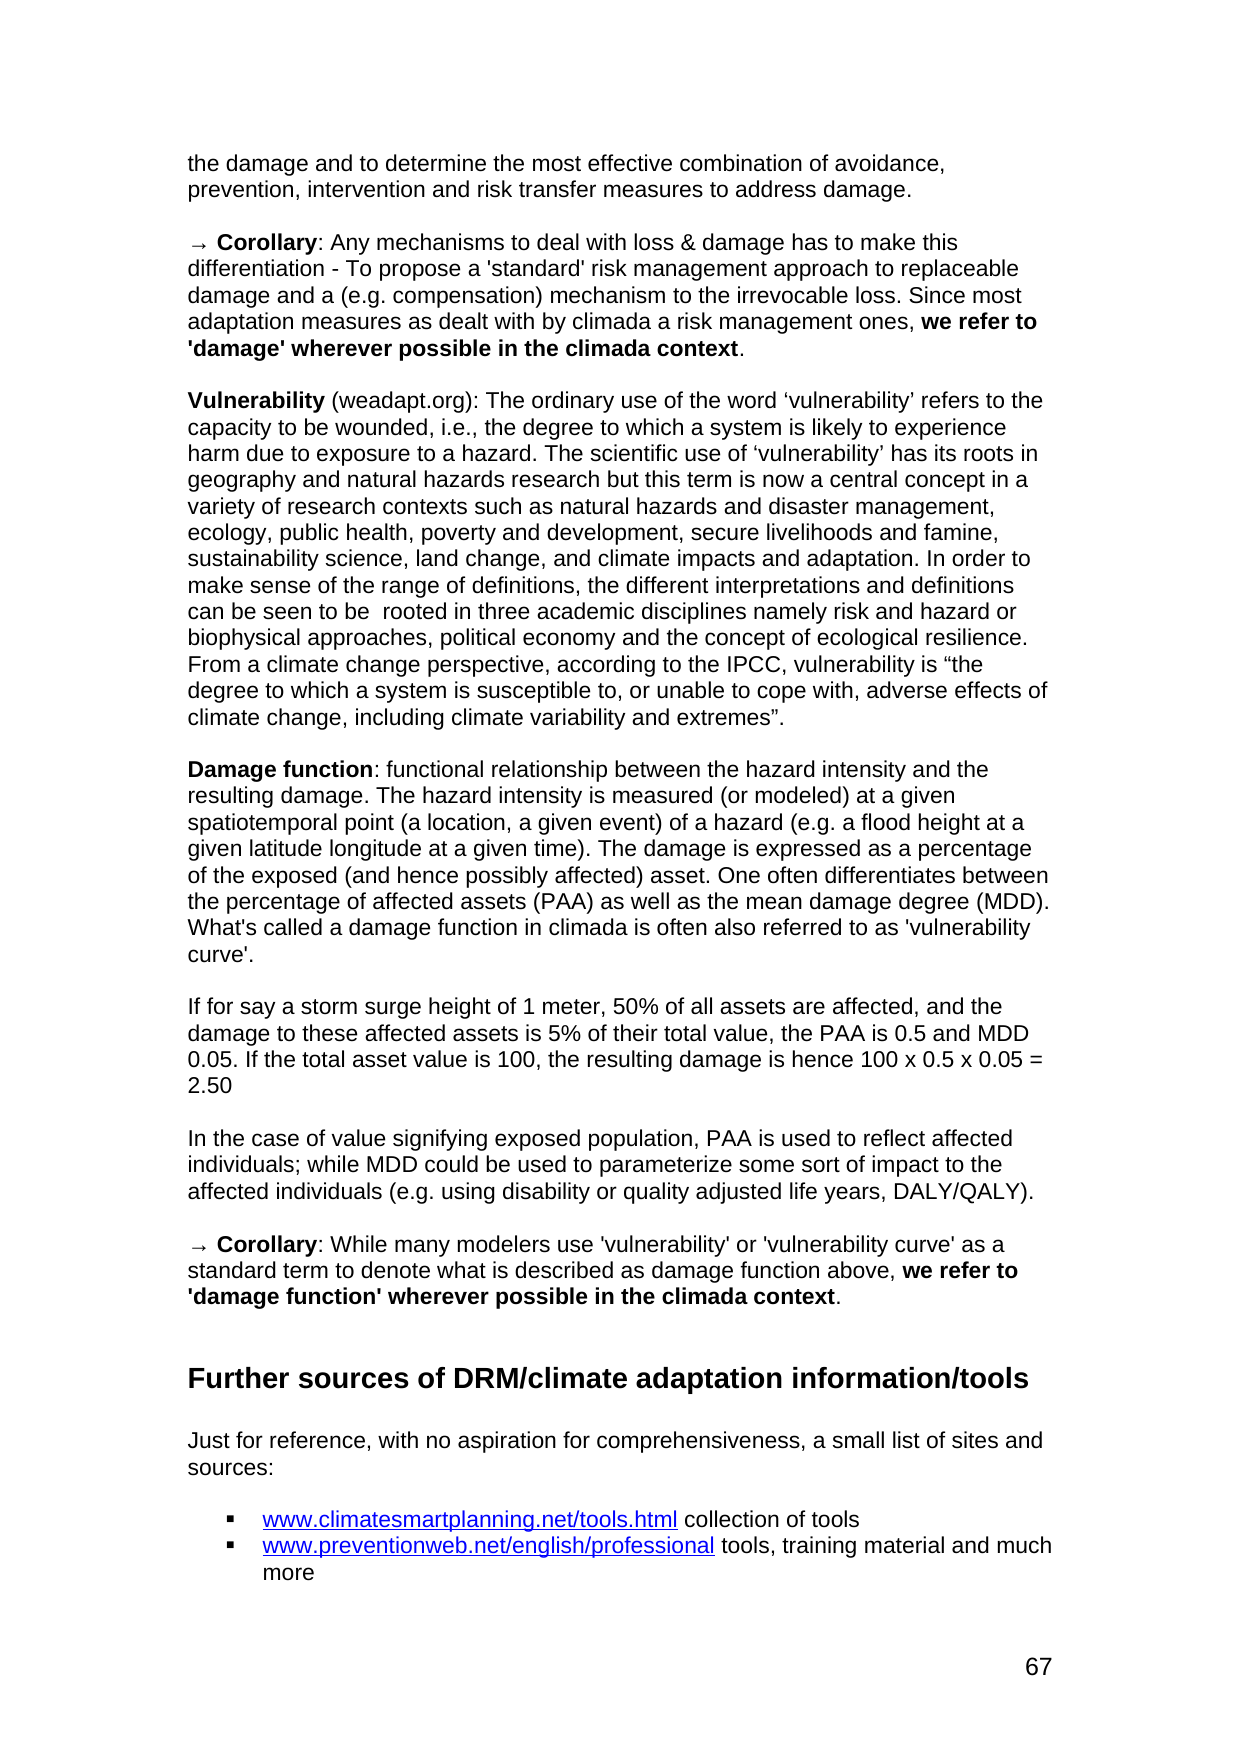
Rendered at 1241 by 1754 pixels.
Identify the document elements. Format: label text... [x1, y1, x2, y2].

text In the case of value signifying exposed population, PAA is used to reflect affected individuals; while MDD could be used to parameterize some sort of impact to the affected individuals (e.g. using disability or quality adjusted life years, DALY/QALY). [187, 1125, 1053, 1204]
text → Corollary: While many modelers use 'vulnerability' or 'vulnerability curve' as a standard term to denote what is described as damage function above, we refer to 'damage function' wherever possible in the climada context. [187, 1231, 1053, 1309]
text Just for reference, with no aspiration for comprehensiveness, a small list of sites and sources: [187, 1427, 1053, 1480]
text Damage function: functional relationship between the hazard intensity and the resulting damage. The hazard intensity is measured (or modeled) at a given spatiotemporal point (a location, a given event) of a hazard (e.g. a flood height at a given latitude longitude at a given time). The damage is expressed as a percentage of the exposed (and hence possibly affected) asset. One often differentiates between the percentage of affected assets (PAA) as well as the mean damage degree (MDD). What's called a damage function in climada is often also referred to as 'vulnerability curve'. [187, 756, 1053, 967]
list www.climatesmartplanning.net/tools.html collection of tools [225, 1506, 1053, 1532]
text Vulnerability (weadapt.org): The ordinary use of the word ‘vulnerability’ refers to the capacity to be wounded, i.e., the degree to which a system is likely to experience harm due to exposure to a hazard. The scientific use of ‘vulnerability’ has its roots in geography and natural hazards research but this term is now a central concept in a variety of research contexts such as natural hazards and disaster management, ecology, public health, poverty and development, secure livelihoods and famine, sustainability science, land change, and climate impacts and adaptation. In order to make sense of the range of definitions, the different interpretations and definitions can be seen to be rooted in three academic disciplines namely risk and hazard or biophysical approaches, political economy and the concept of ecological resilience. From a climate change perspective, according to the IPCC, vulnerability is “the degree to which a system is susceptible to, or unable to cope with, adverse effects of climate change, including climate variability and extremes”. [187, 387, 1053, 730]
text → Corollary: Any mechanisms to deal with loss & damage has to make this differentiation - To propose a 'standard' risk management approach to replaceable damage and a (e.g. compensation) mechanism to the irrevocable loss. Since most adaptation measures as dealt with by climada a risk management ones, we refer to 'damage' wherever possible in the climada context. [187, 229, 1053, 361]
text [187, 150, 1053, 203]
text If for say a storm surge height of 1 meter, 50% of all assets are affected, and the damage to these affected assets is 5% of their total value, the PAA is 0.5 and MDD 0.05. If the total asset value is 100, the resulting damage is hence 100 x 0.5 x 0.05 = 2.50 [187, 993, 1053, 1099]
list www.preventionweb.net/english/professional tools, training material and much more [225, 1532, 1053, 1585]
subtitle Further sources of DRM/climate adaptation information/tools [187, 1361, 1053, 1394]
